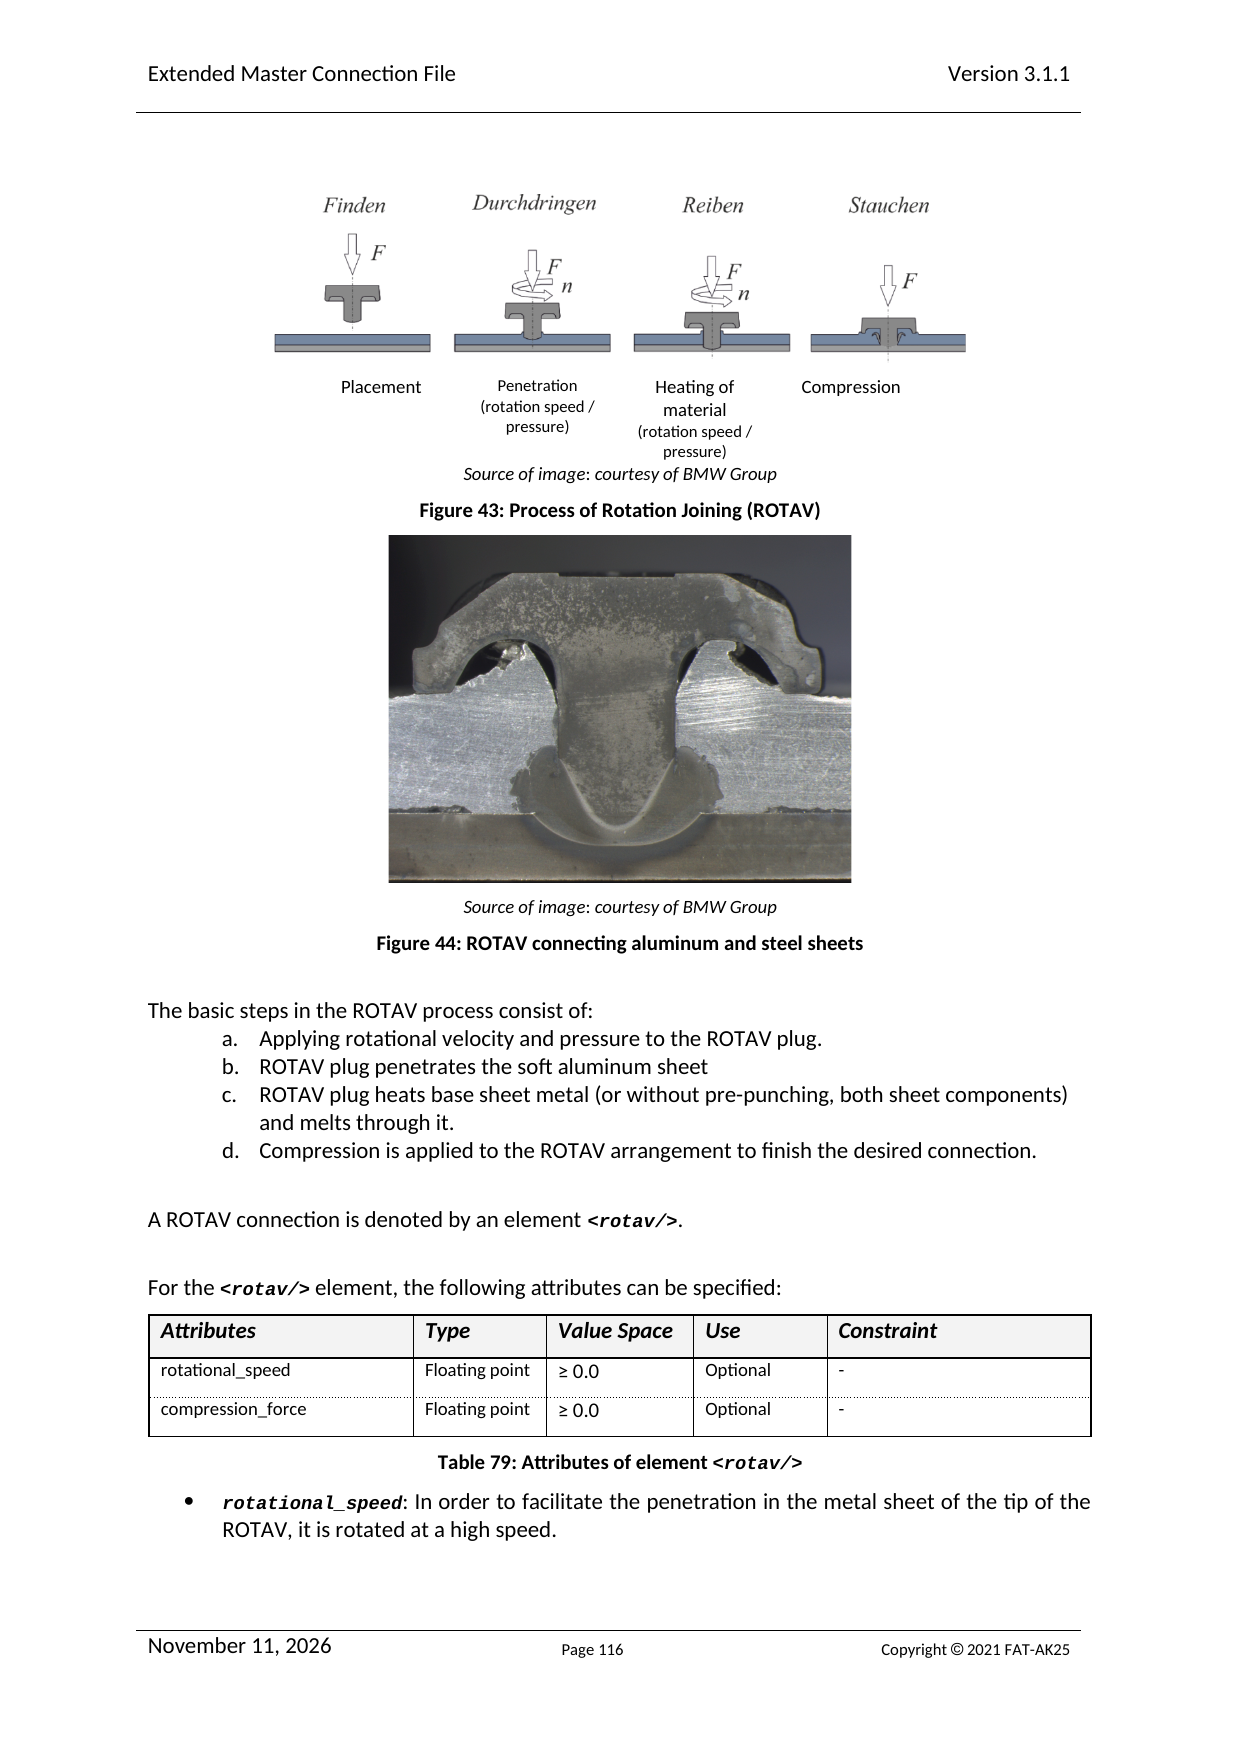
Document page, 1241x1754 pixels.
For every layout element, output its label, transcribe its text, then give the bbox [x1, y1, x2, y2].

text Source of image: courtesy of BMW Group [148, 895, 1092, 918]
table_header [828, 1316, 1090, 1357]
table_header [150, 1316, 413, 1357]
text The basic steps in the ROTAV process consist of: [148, 996, 1092, 1024]
text Figure 44: ROTAV connecting aluminum and steel sheets [148, 930, 1092, 956]
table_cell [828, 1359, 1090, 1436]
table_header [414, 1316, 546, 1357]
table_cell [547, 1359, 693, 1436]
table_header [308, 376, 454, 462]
list rotational_speed: In order to facilitate the penetration in the metal sheet of the tip of the ROTAV, it is rotated at a high speed. [185, 1487, 1092, 1543]
list Compression is applied to the ROTAV arrangement to finish the desired connection. [222, 1136, 1092, 1164]
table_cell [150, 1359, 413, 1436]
picture [274, 194, 966, 363]
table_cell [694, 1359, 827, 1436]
text For the <rotav/> element, the following attributes can be specified: [148, 1273, 1092, 1301]
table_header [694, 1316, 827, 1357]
text Table : Attributes of element <rotav/> [148, 1449, 1092, 1475]
text Figure 43: Process of Rotation Joining (ROTAV) [148, 497, 1092, 523]
text A ROTAV connection is denoted by an element <rotav/>. [148, 1205, 1092, 1233]
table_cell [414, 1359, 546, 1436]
list Applying rotational velocity and pressure to the ROTAV plug. [222, 1024, 1092, 1052]
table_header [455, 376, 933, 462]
picture [388, 535, 852, 883]
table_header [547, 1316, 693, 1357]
text Source of image: courtesy of BMW Group [148, 462, 1092, 485]
list ROTAV plug heats base sheet metal (or without pre-punching, both sheet components) and melts through it. [222, 1080, 1092, 1136]
list ROTAV plug penetrates the soft aluminum sheet [222, 1052, 1092, 1080]
